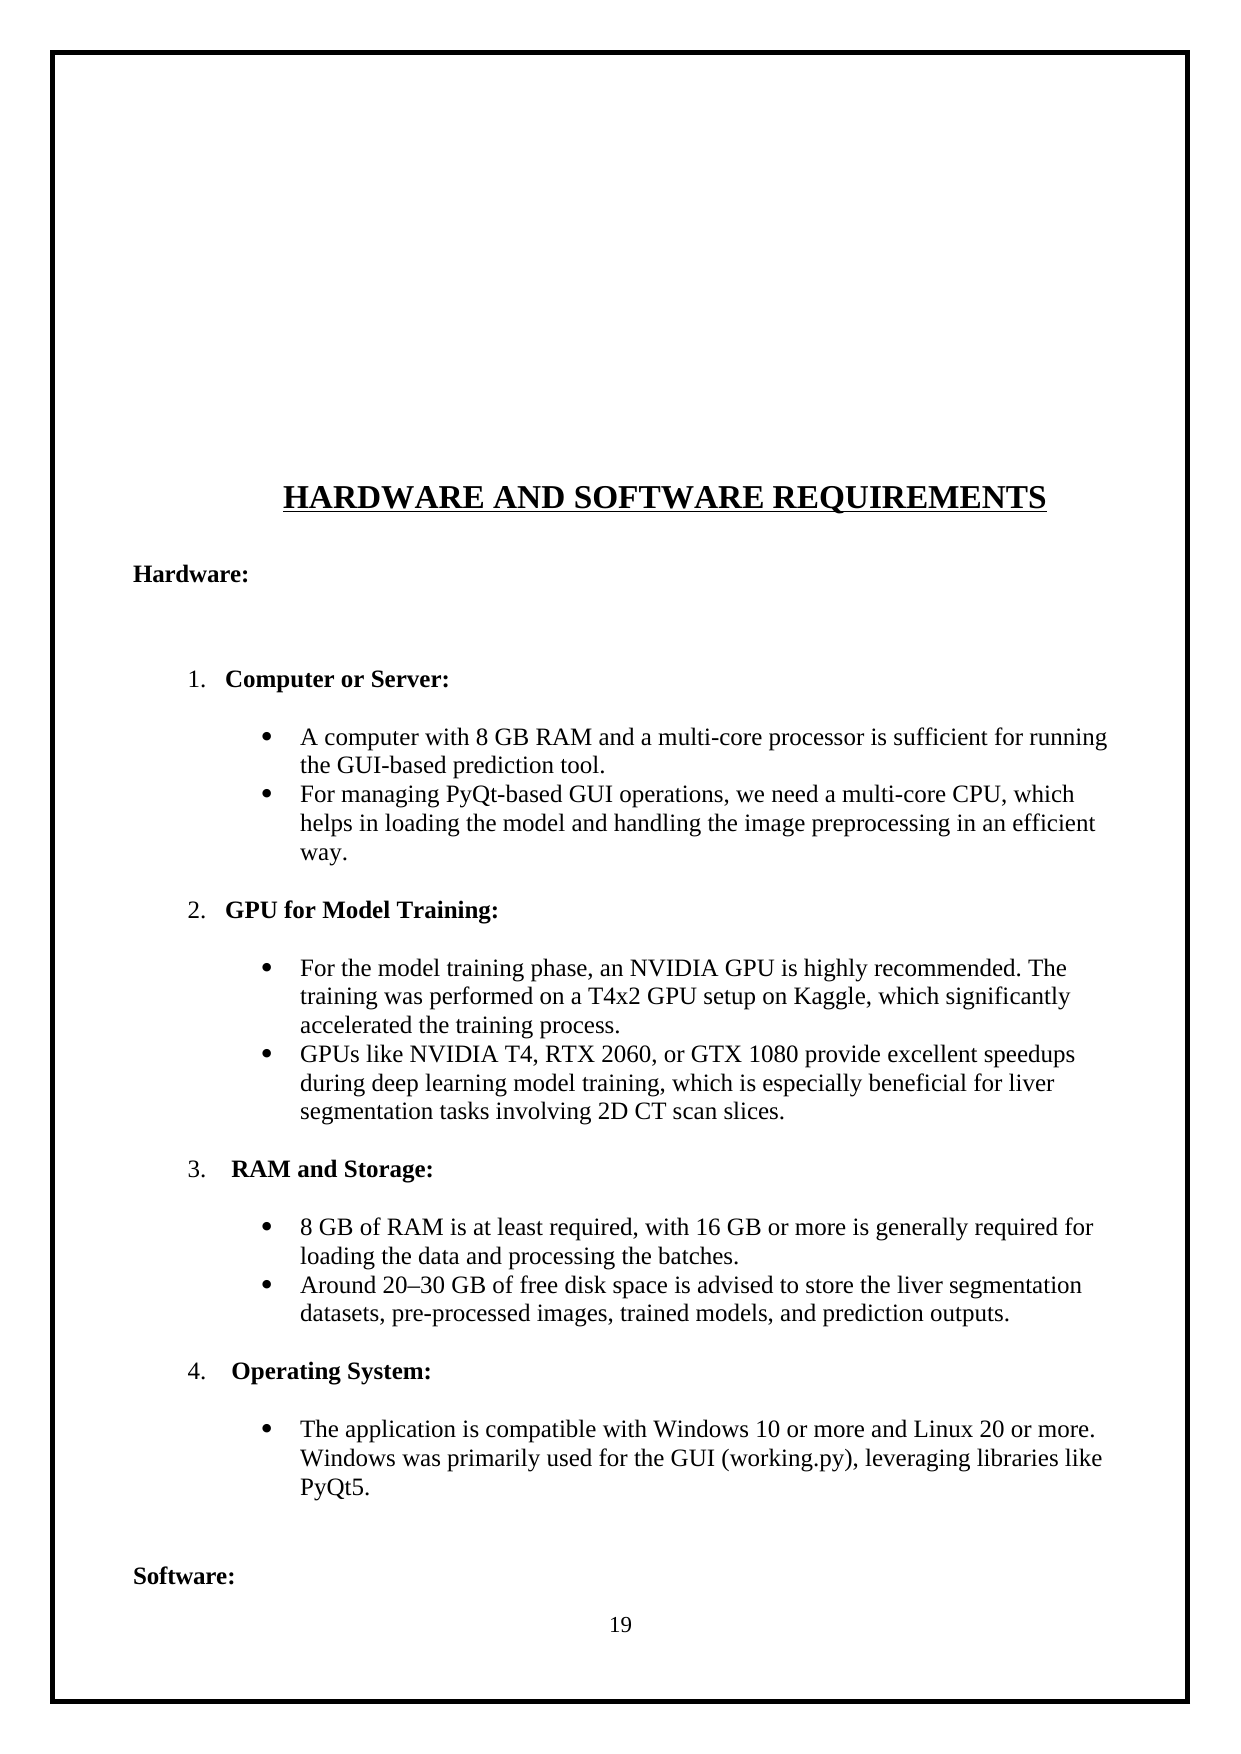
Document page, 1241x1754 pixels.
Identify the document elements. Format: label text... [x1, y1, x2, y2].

list Computer or Server: [187, 664, 1108, 693]
list For the model training phase, an NVIDIA GPU is highly recommended. The training was performed on a T4x2 GPU setup on Kaggle, which significantly accelerated the training process. [262, 953, 1108, 1039]
list A computer with 8 GB RAM and a multi-core processor is sufficient for running the GUI-based prediction tool. [262, 722, 1108, 779]
list GPUs like NVIDIA T4, RTX 2060, or GTX 1080 provide excellent speedups during deep learning model training, which is especially beneficial for liver segmentation tasks involving 2D CT scan slices. [262, 1039, 1108, 1125]
list Operating System: [187, 1356, 1108, 1385]
subtitle Hardware: [133, 559, 1108, 588]
list Around 20–30 GB of free disk space is advised to store the liver segmentation datasets, pre-processed images, trained models, and prediction outputs. [262, 1270, 1108, 1327]
list GPU for Model Training: [187, 895, 1108, 923]
list The application is compatible with Windows 10 or more and Linux 20 or more. Windows was primarily used for the GUI (working.py), leveraging libraries like PyQt5. [262, 1414, 1108, 1501]
list RAM and Storage: [187, 1154, 1108, 1183]
subtitle HARDWARE AND SOFTWARE REQUIREMENTS [208, 477, 1108, 516]
list For managing PyQt-based GUI operations, we need a multi-core CPU, which helps in loading the model and handling the image preprocessing in an efficient way. [262, 779, 1108, 866]
subtitle Software: [133, 1561, 1108, 1590]
list 8 GB of RAM is at least required, with 16 GB or more is generally required for loading the data and processing the batches. [262, 1212, 1108, 1270]
